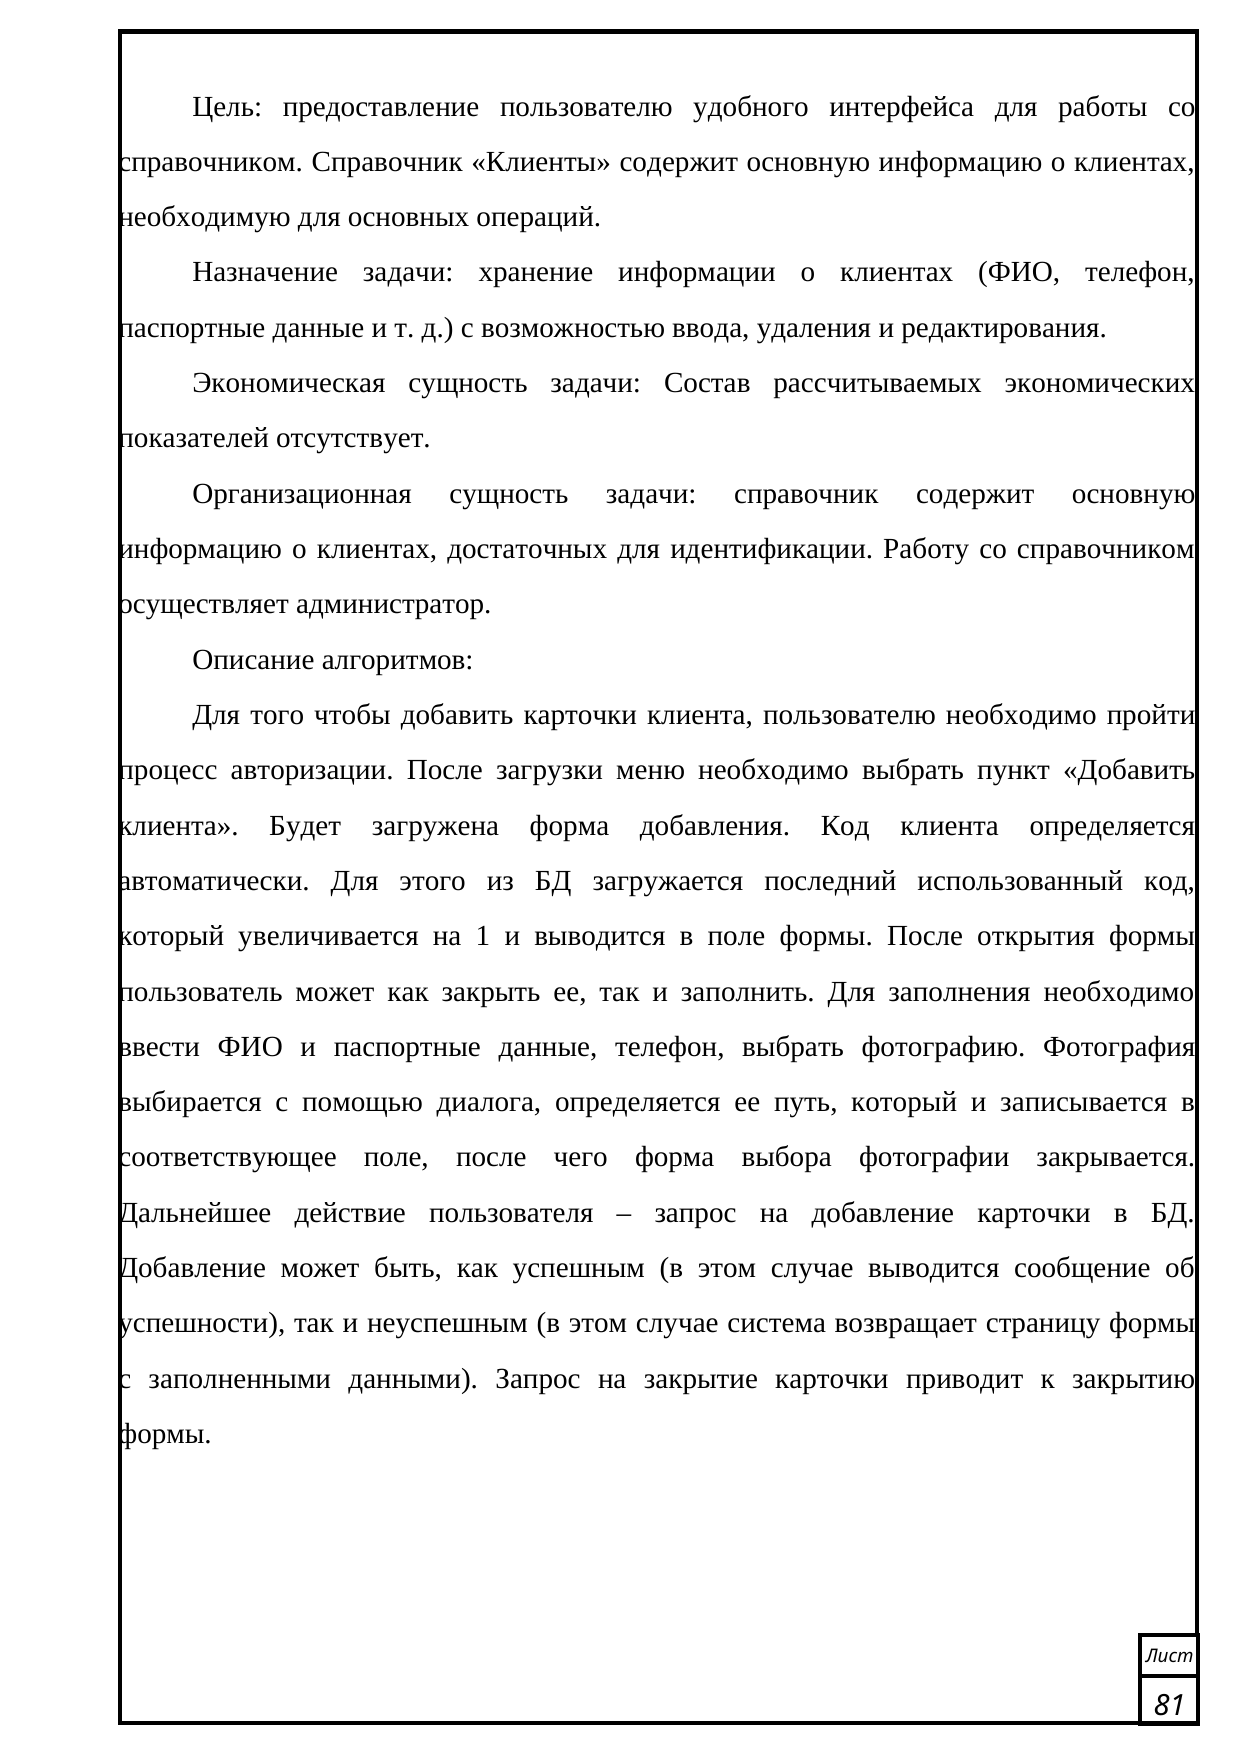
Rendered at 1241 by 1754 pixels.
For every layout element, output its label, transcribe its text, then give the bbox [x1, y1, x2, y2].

list Описание алгоритмов: [118, 642, 1196, 675]
list Назначение задачи: хранение информации о клиентах (ФИО, телефон, паспортные данные и т. д.) с возможностью ввода, удаления и редактирования. [118, 254, 1196, 343]
list Организационная сущность задачи: справочник содержит основную информацию о клиентах, достаточных для идентификации. Работу со справочником осуществляет администратор. [118, 476, 1196, 620]
list Экономическая сущность задачи: Состав рассчитываемых экономических показателей отсутствует. [118, 365, 1196, 454]
text Для того чтобы добавить карточки клиента, пользователю необходимо пройти процесс авторизации. После загрузки меню необходимо выбрать пункт «Добавить клиента». Будет загружена форма добавления. Код клиента определяется автоматически. Для этого из БД загружается последний использованный код, который увеличивается на 1 и выводится в поле формы. После открытия формы пользователь может как закрыть ее, так и заполнить. Для заполнения необходимо ввести ФИО и паспортные данные, телефон, выбрать фотографию. Фотография выбирается с помощью диалога, определяется ее путь, который и записывается в соответствующее поле, после чего форма выбора фотографии закрывается. Дальнейшее действие пользователя – запрос на добавление карточки в БД. Добавление может быть, как успешным (в этом случае выводится сообщение об успешности), так и неуспешным (в этом случае система возвращает страницу формы с заполненными данными). Запрос на закрытие карточки приводит к закрытию формы. [118, 697, 1196, 1450]
list Цель: предоставление пользователю удобного интерфейса для работы со справочником. Справочник «Клиенты» содержит основную информацию о клиентах, необходимую для основных операций. [118, 89, 1196, 233]
